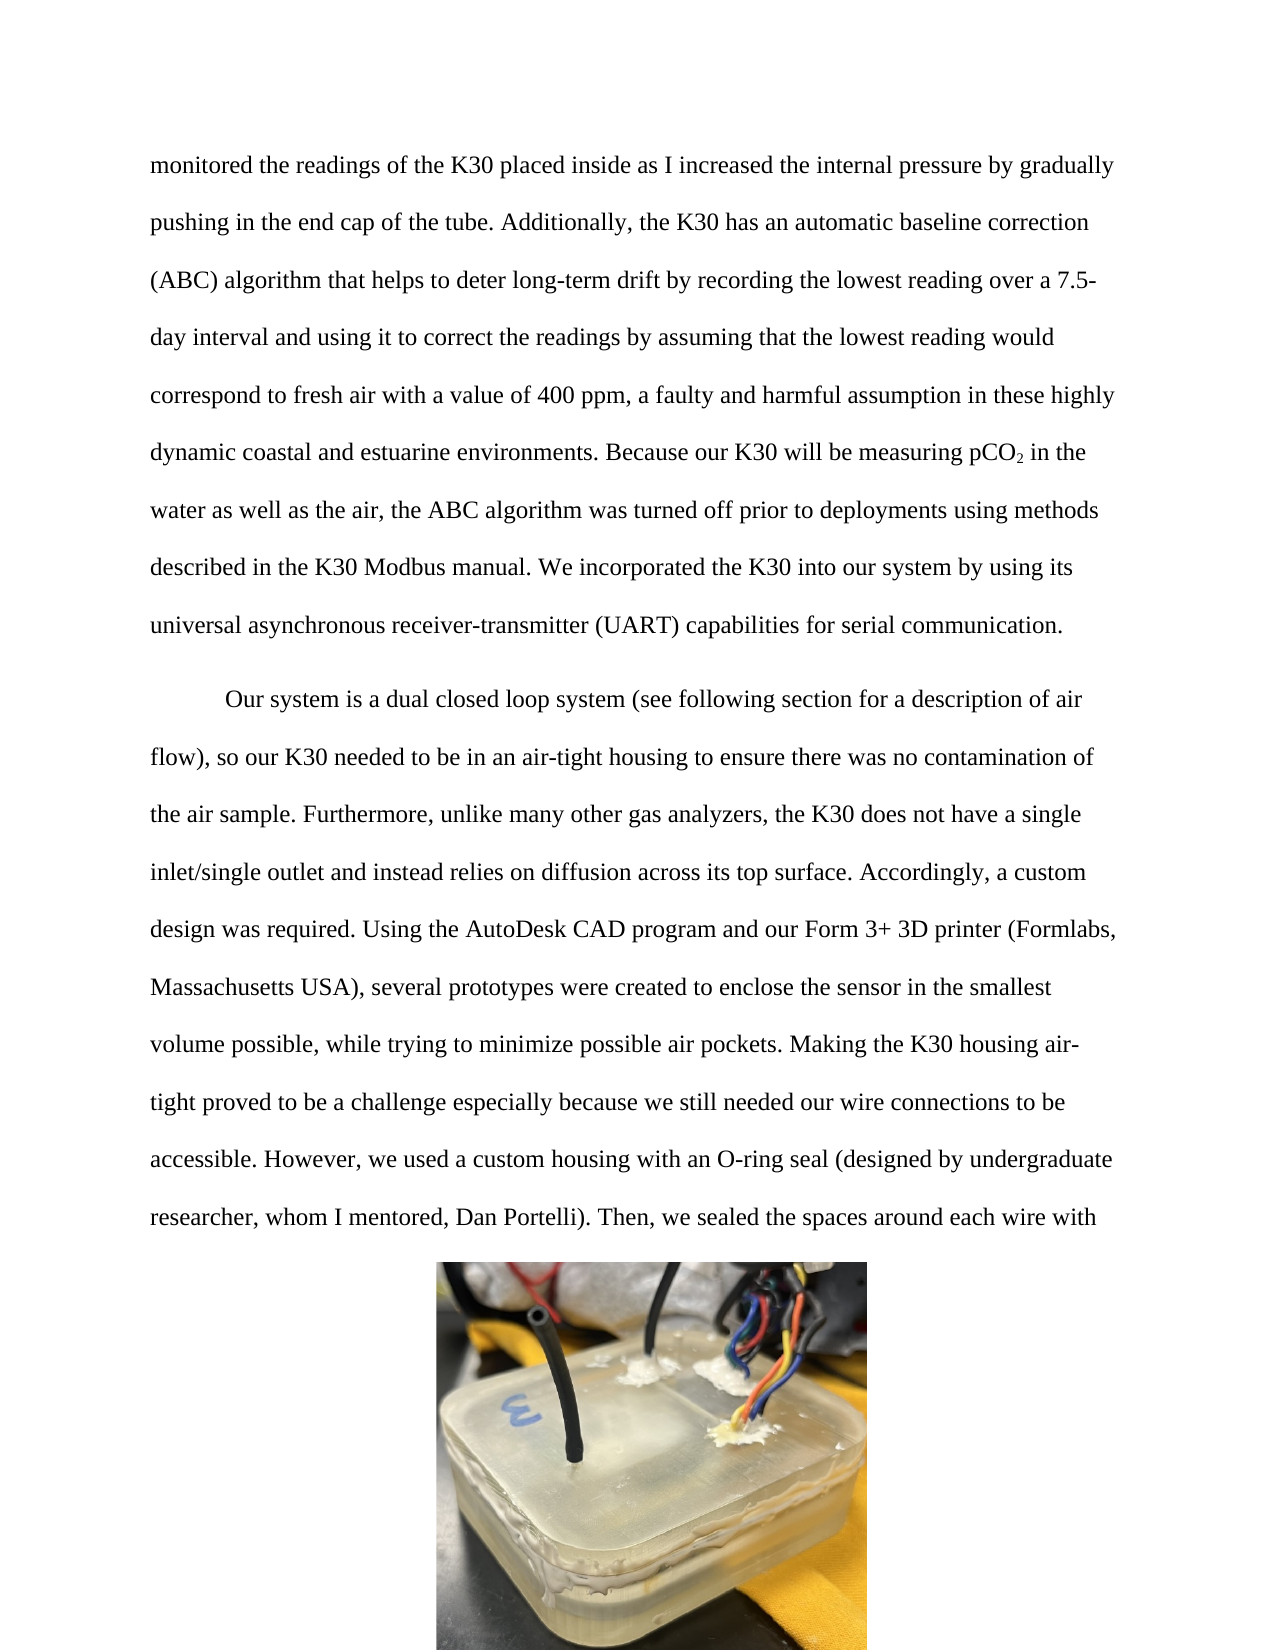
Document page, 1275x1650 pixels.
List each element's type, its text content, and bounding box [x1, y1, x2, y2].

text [150, 150, 1125, 639]
picture [436, 1262, 867, 1650]
